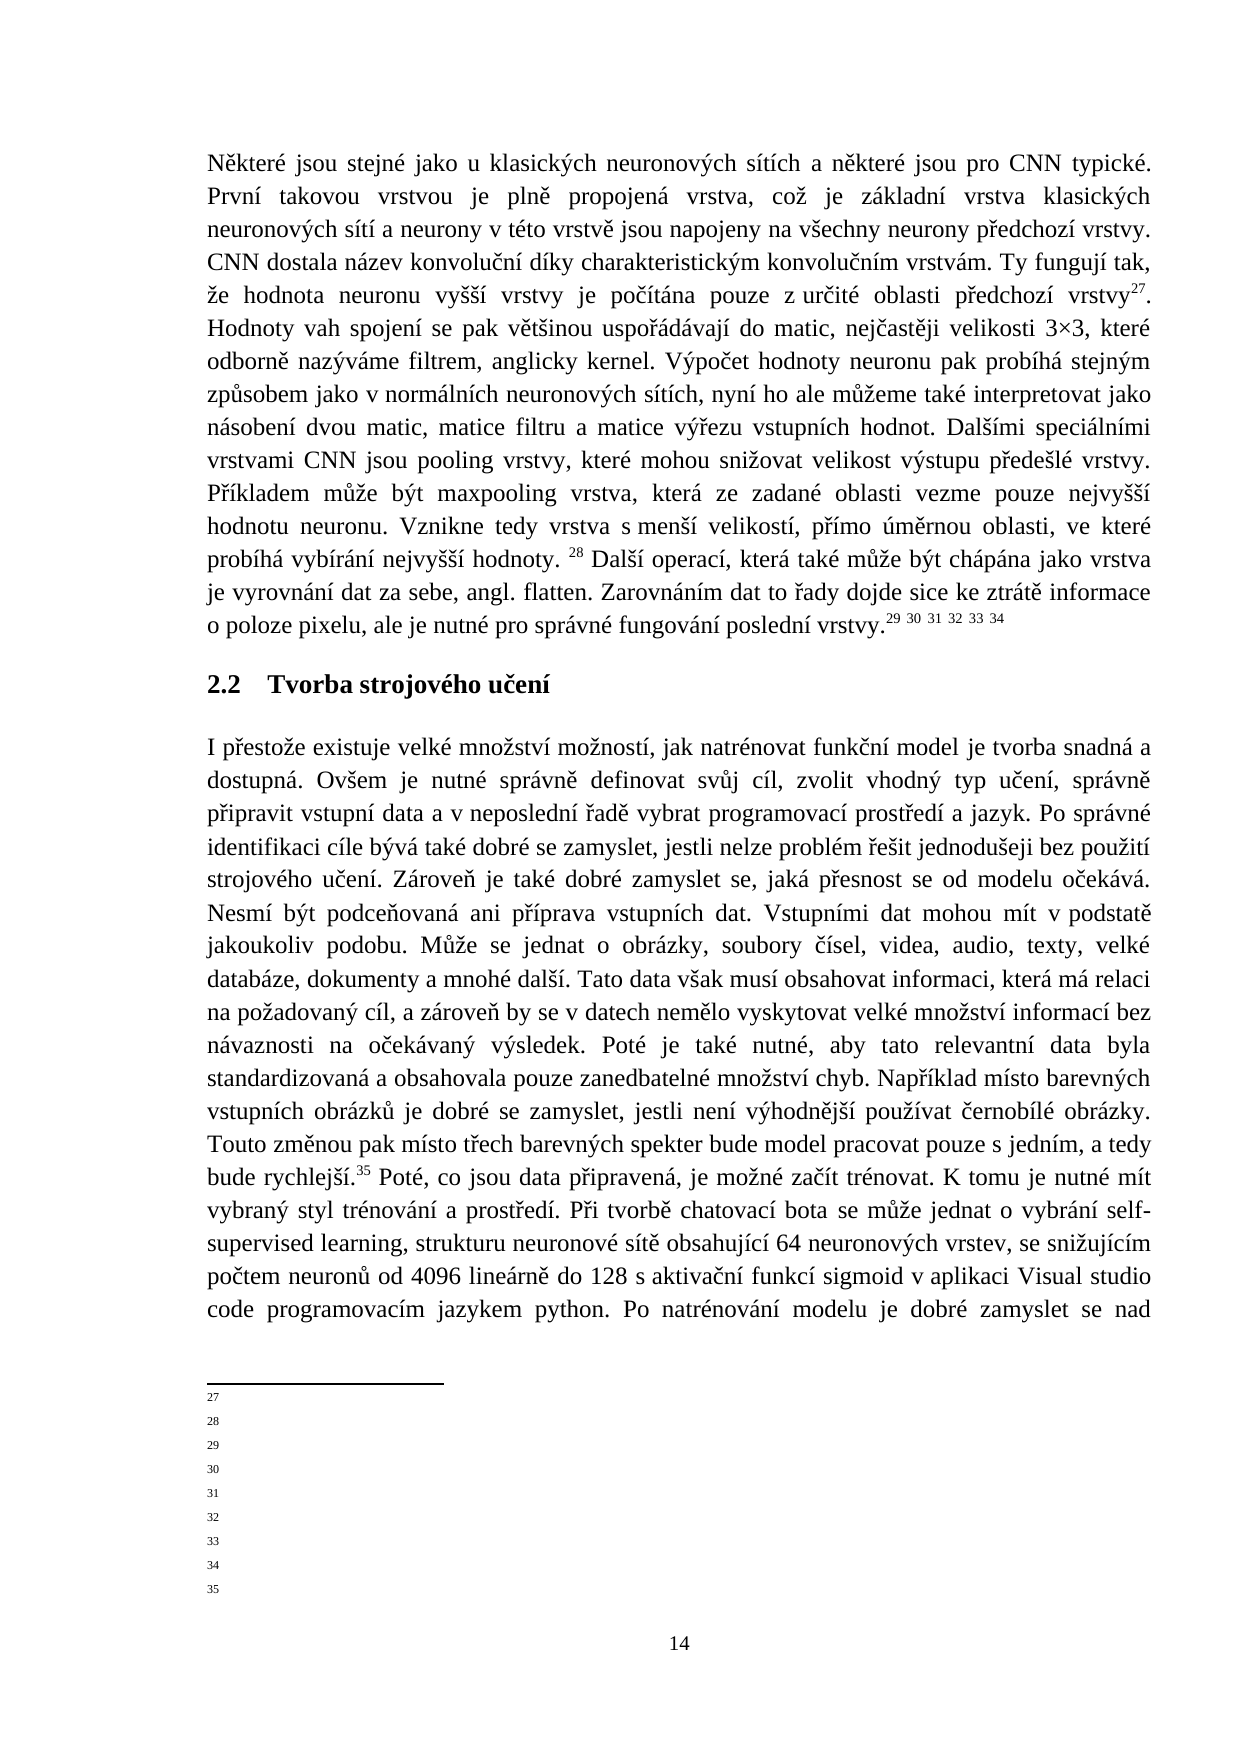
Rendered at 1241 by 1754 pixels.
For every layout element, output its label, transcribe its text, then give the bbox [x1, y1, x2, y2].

subtitle Tvorba strojového učení [207, 668, 1152, 699]
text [207, 732, 1152, 1323]
